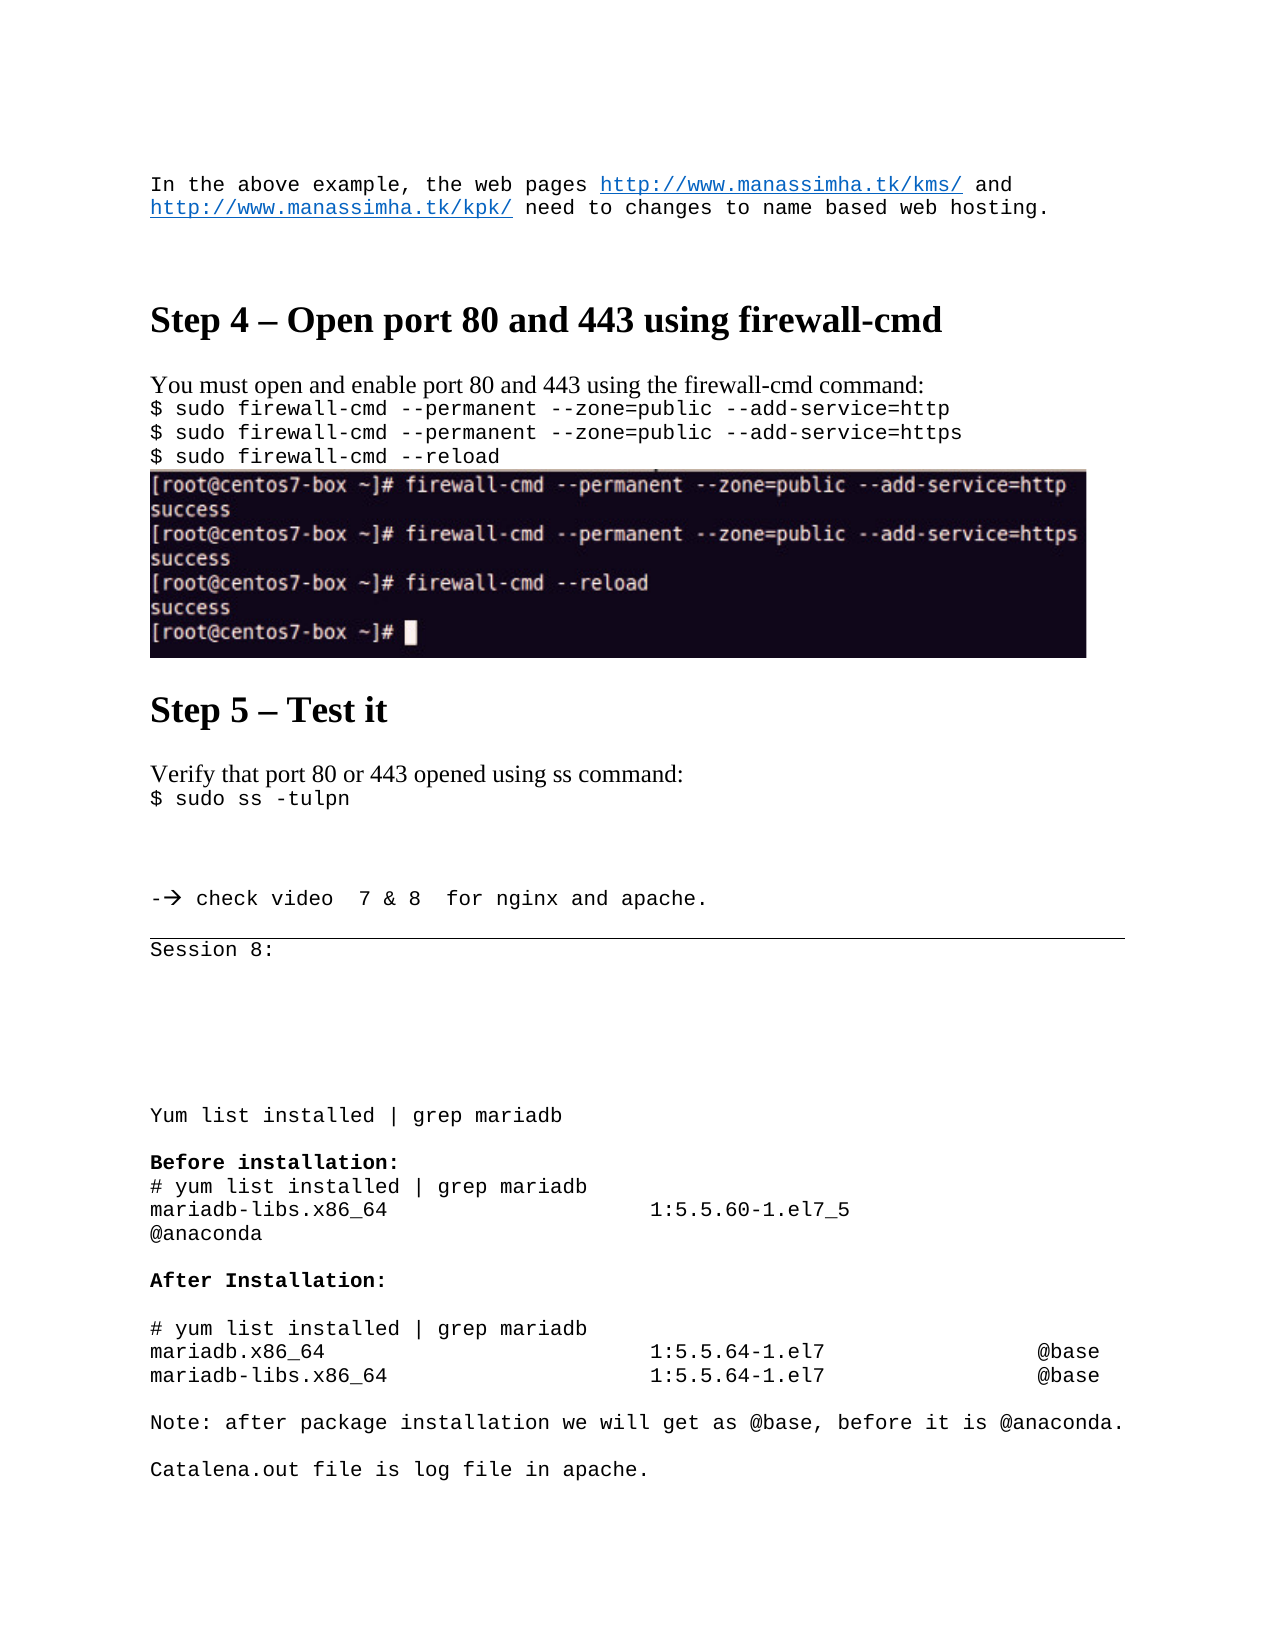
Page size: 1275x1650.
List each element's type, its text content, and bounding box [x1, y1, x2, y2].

text mariadb-libs.x86_64 1:5.5.60-1.el7_5 @anaconda [150, 1199, 1125, 1247]
text # yum list installed | grep mariadb [150, 1317, 1125, 1341]
text Session 8: [150, 939, 1125, 963]
text Before installation: [150, 1152, 1125, 1176]
text - check video 7 & 8 for nginx and apache. [150, 888, 1125, 912]
text mariadb-libs.x86_64 1:5.5.64-1.el7 @base [150, 1365, 1125, 1388]
text mariadb.x86_64 1:5.5.64-1.el7 @base [150, 1341, 1125, 1365]
text After Installation: [150, 1270, 1125, 1294]
text In the above example, the web pages http://www.manassimha.tk/kms/ and http://www.manassimha.tk/kpk/ need to changes to name based web hosting. [150, 174, 1125, 221]
text Verify that port 80 or 443 opened using ss command: $ sudo ss -tulpn [150, 759, 1125, 812]
picture [150, 469, 1087, 658]
text Yum list installed | grep mariadb [150, 1105, 1125, 1128]
text Catalena.out file is log file in apache. [150, 1459, 1125, 1483]
text Step 4 – Open port 80 and 443 using firewall-cmd [150, 297, 1125, 341]
text Step 5 – Test it [150, 687, 1125, 730]
text # yum list installed | grep mariadb [150, 1176, 1125, 1199]
text Note: after package installation we will get as @base, before it is @anaconda. [150, 1412, 1125, 1436]
